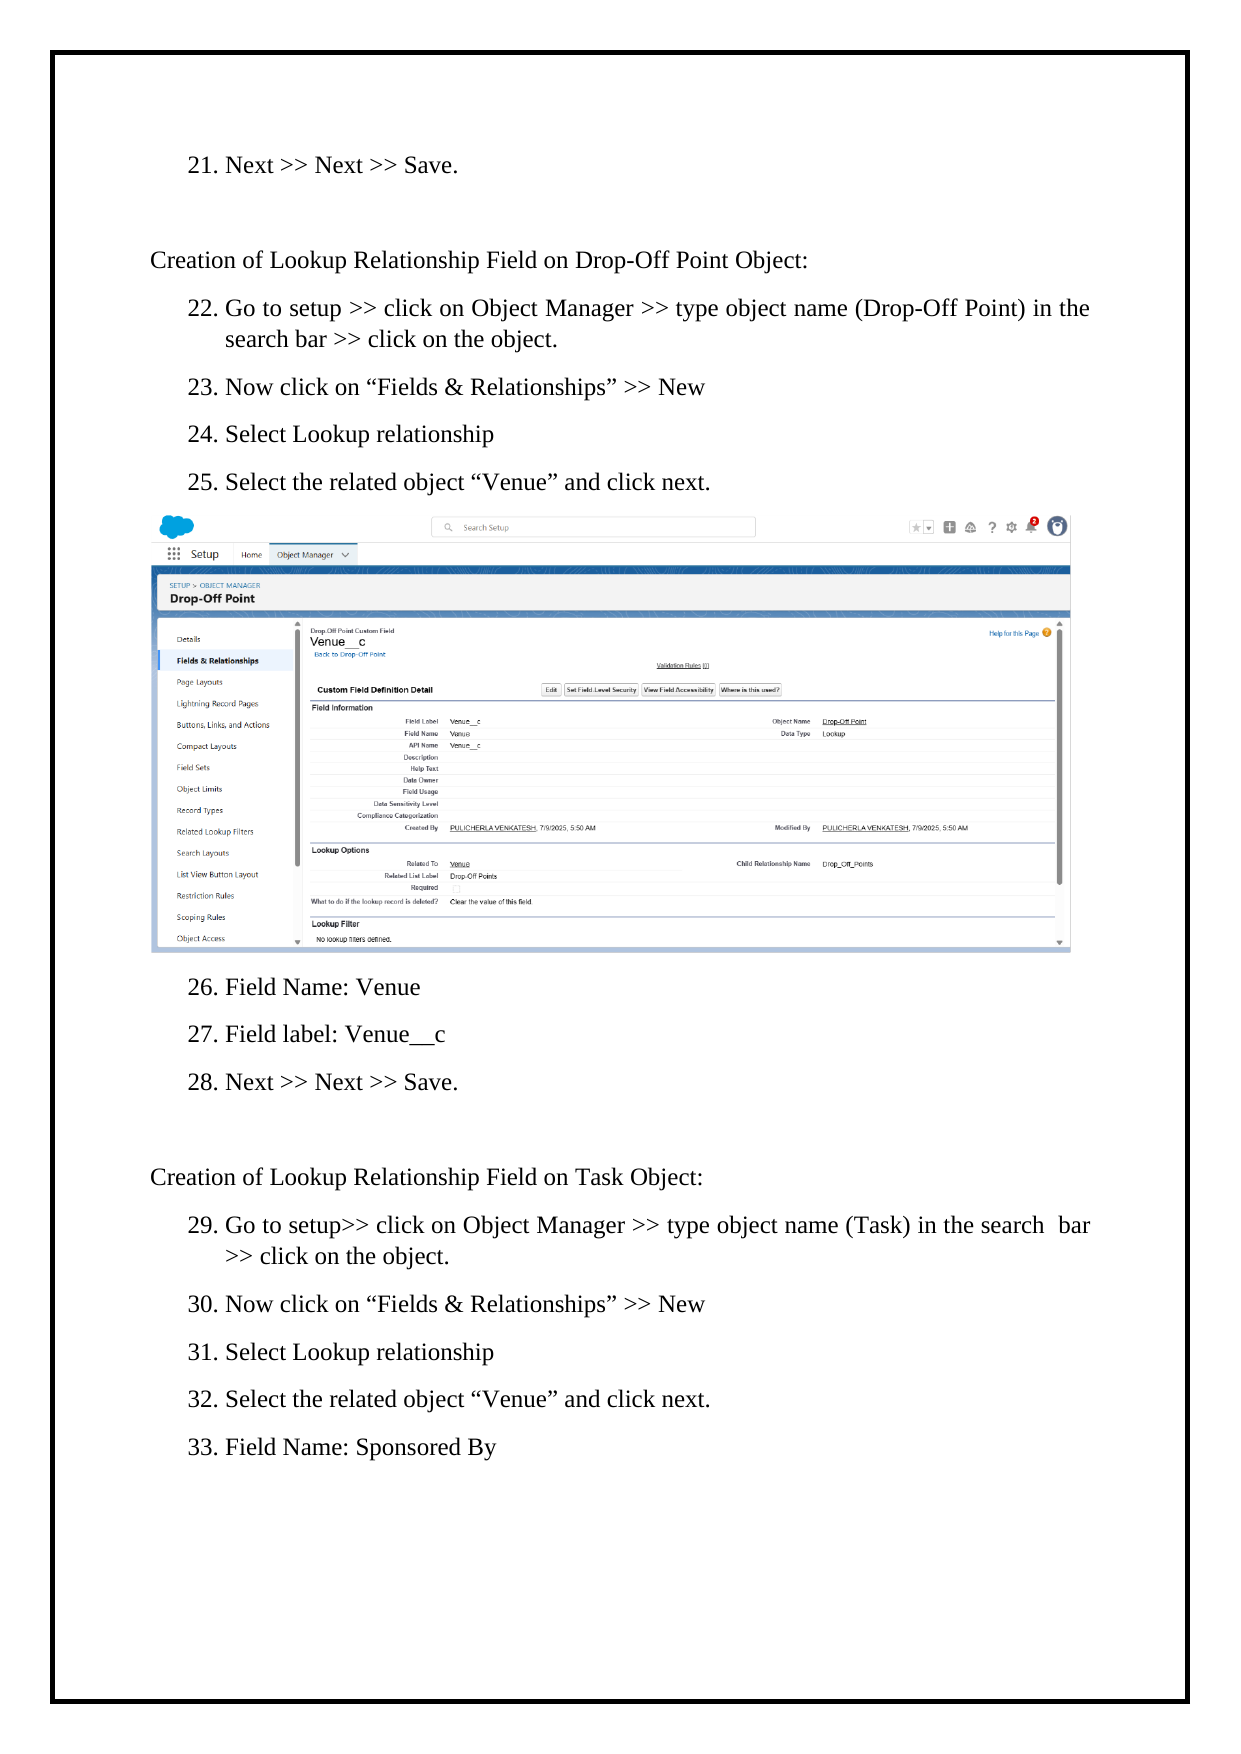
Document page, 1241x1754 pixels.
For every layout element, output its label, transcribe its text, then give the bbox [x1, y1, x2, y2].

list Select the related object “Venue” and click next. [187, 1384, 1090, 1413]
list Select Lookup relationship [187, 419, 1090, 448]
list Field label: Venue__c [187, 1019, 1090, 1048]
list Field Name: Venue [187, 972, 1090, 1000]
list Next >> Next >> Save. [187, 1067, 1090, 1096]
list Select Lookup relationship [187, 1337, 1090, 1365]
list Go to setup >> click on Object Manager >> type object name (Drop-Off Point) in the search bar >> click on the object. [187, 293, 1090, 353]
list Now click on “Fields & Relationships” >> New [187, 372, 1090, 401]
list Next >> Next >> Save. [187, 150, 1090, 179]
list Go to setup>> click on Object Manager >> type object name (Task) in the search bar >> click on the object. [187, 1210, 1090, 1270]
text Creation of Lookup Relationship Field on Task Object: [150, 1162, 1090, 1191]
list Select the related object “Venue” and click next. [187, 467, 1090, 496]
picture [150, 515, 1071, 953]
list Field Name: Sponsored By [187, 1432, 1090, 1461]
text Creation of Lookup Relationship Field on Drop-Off Point Object: [150, 245, 1090, 274]
list Now click on “Fields & Relationships” >> New [187, 1289, 1090, 1318]
